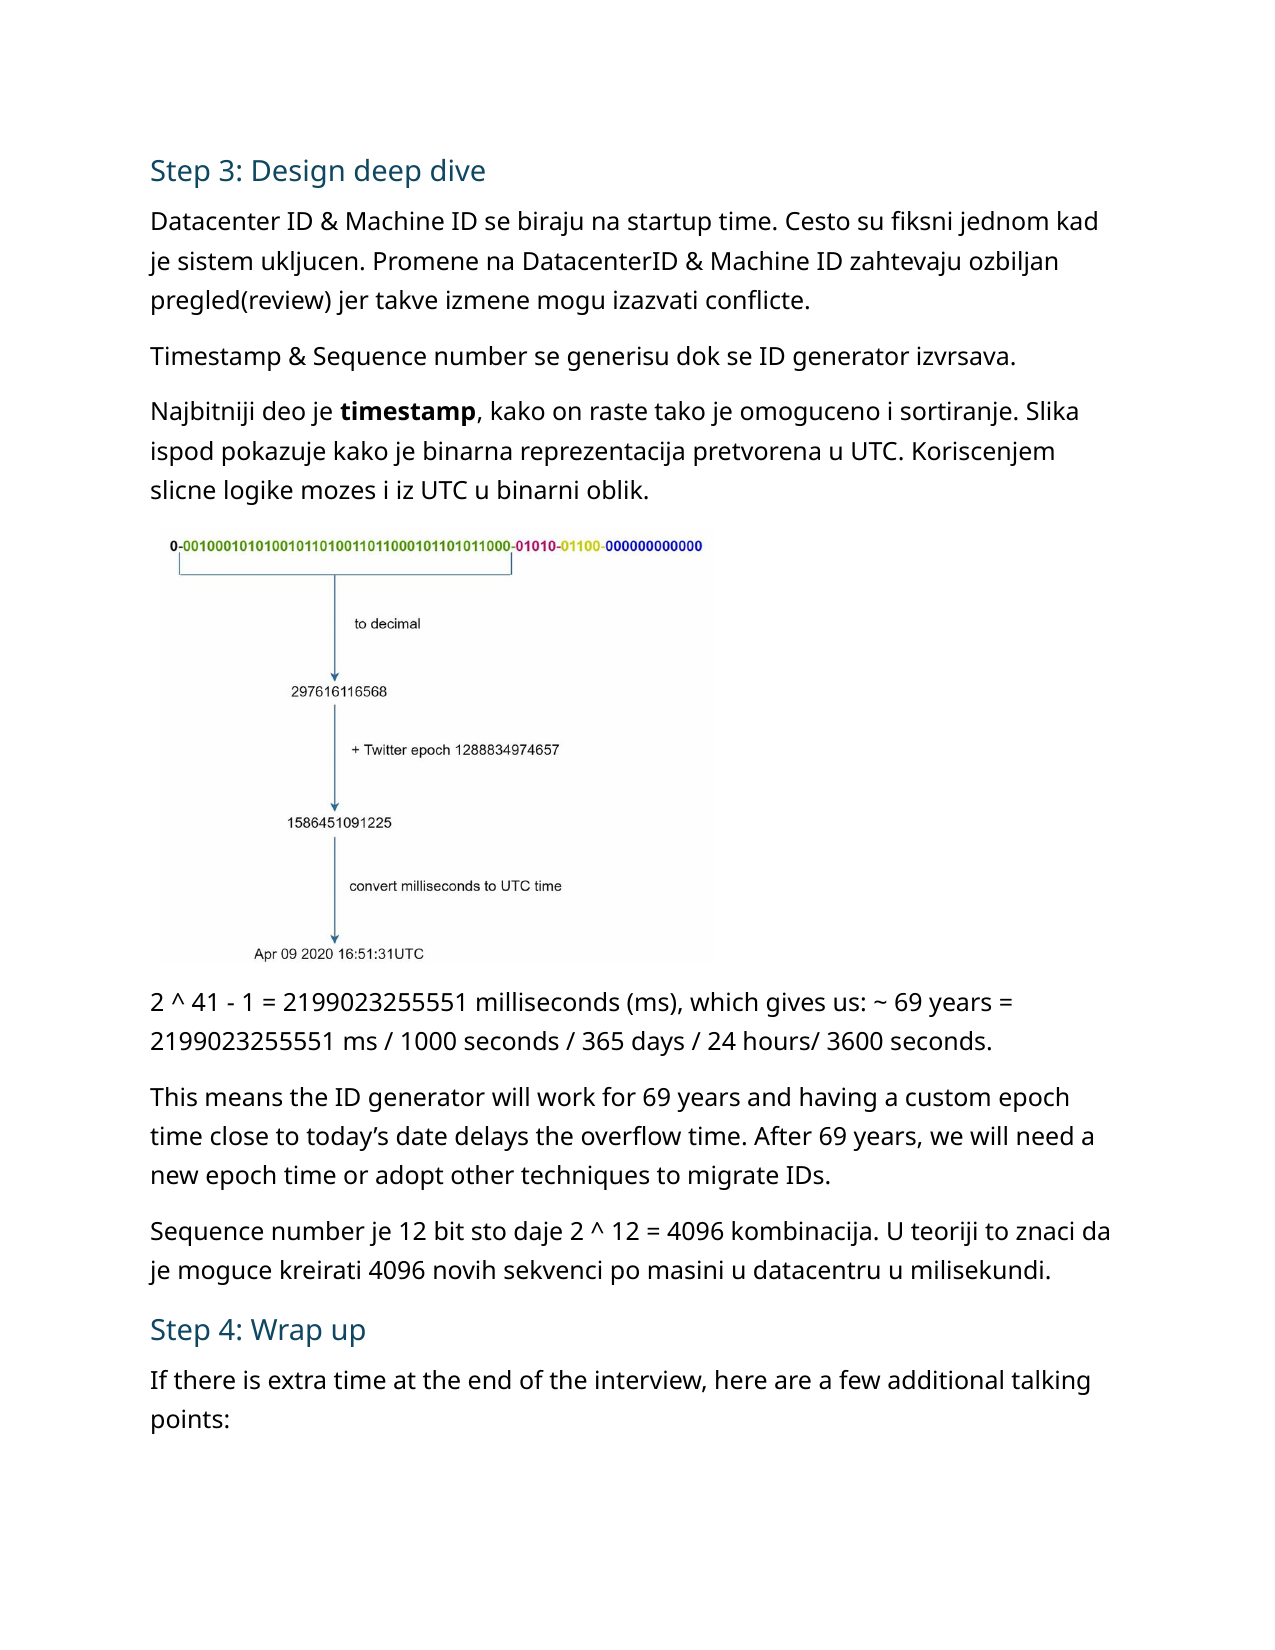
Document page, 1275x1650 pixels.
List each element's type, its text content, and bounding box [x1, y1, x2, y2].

text 2 ^ 41 - 1 = 2199023255551 milliseconds (ms), which gives us: ~ 69 years = 2199023255551 ms / 1000 seconds / 365 days / 24 hours/ 3600 seconds. [150, 984, 1125, 1058]
text This means the ID generator will work for 69 years and having a custom epoch time close to today’s date delays the overflow time. After 69 years, we will need a new epoch time or adopt other techniques to migrate IDs. [150, 1079, 1125, 1192]
text Datacenter ID & Machine ID se biraju na startup time. Cesto su fiksni jednom kad je sistem ukljucen. Promene na DatacenterID & Machine ID zahtevaju ozbiljan pregled(review) jer takve izmene mogu izazvati conflicte. [150, 204, 1125, 316]
text If there is extra time at the end of the interview, here are a few additional talking points: [150, 1363, 1125, 1436]
text Najbitniji deo je timestamp, kako on raste tako je omoguceno i sortiranje. Slika ispod pokazuje kako je binarna reprezentacija pretvorena u UTC. Koriscenjem slicne logike mozes i iz UTC u binarni oblik. [150, 394, 1125, 506]
text Sequence number je 12 bit sto daje 2 ^ 12 = 4096 kombinacija. U teoriji to znaci da je moguce kreirati 4096 novih sekvenci po masini u datacentru u milisekundi. [150, 1214, 1125, 1287]
subtitle Step 4: Wrap up [150, 1309, 1125, 1348]
text Timestamp & Sequence number se generisu dok se ID generator izvrsava. [150, 338, 1125, 372]
picture [150, 528, 727, 963]
subtitle Step 3: Design deep dive [150, 150, 1125, 190]
